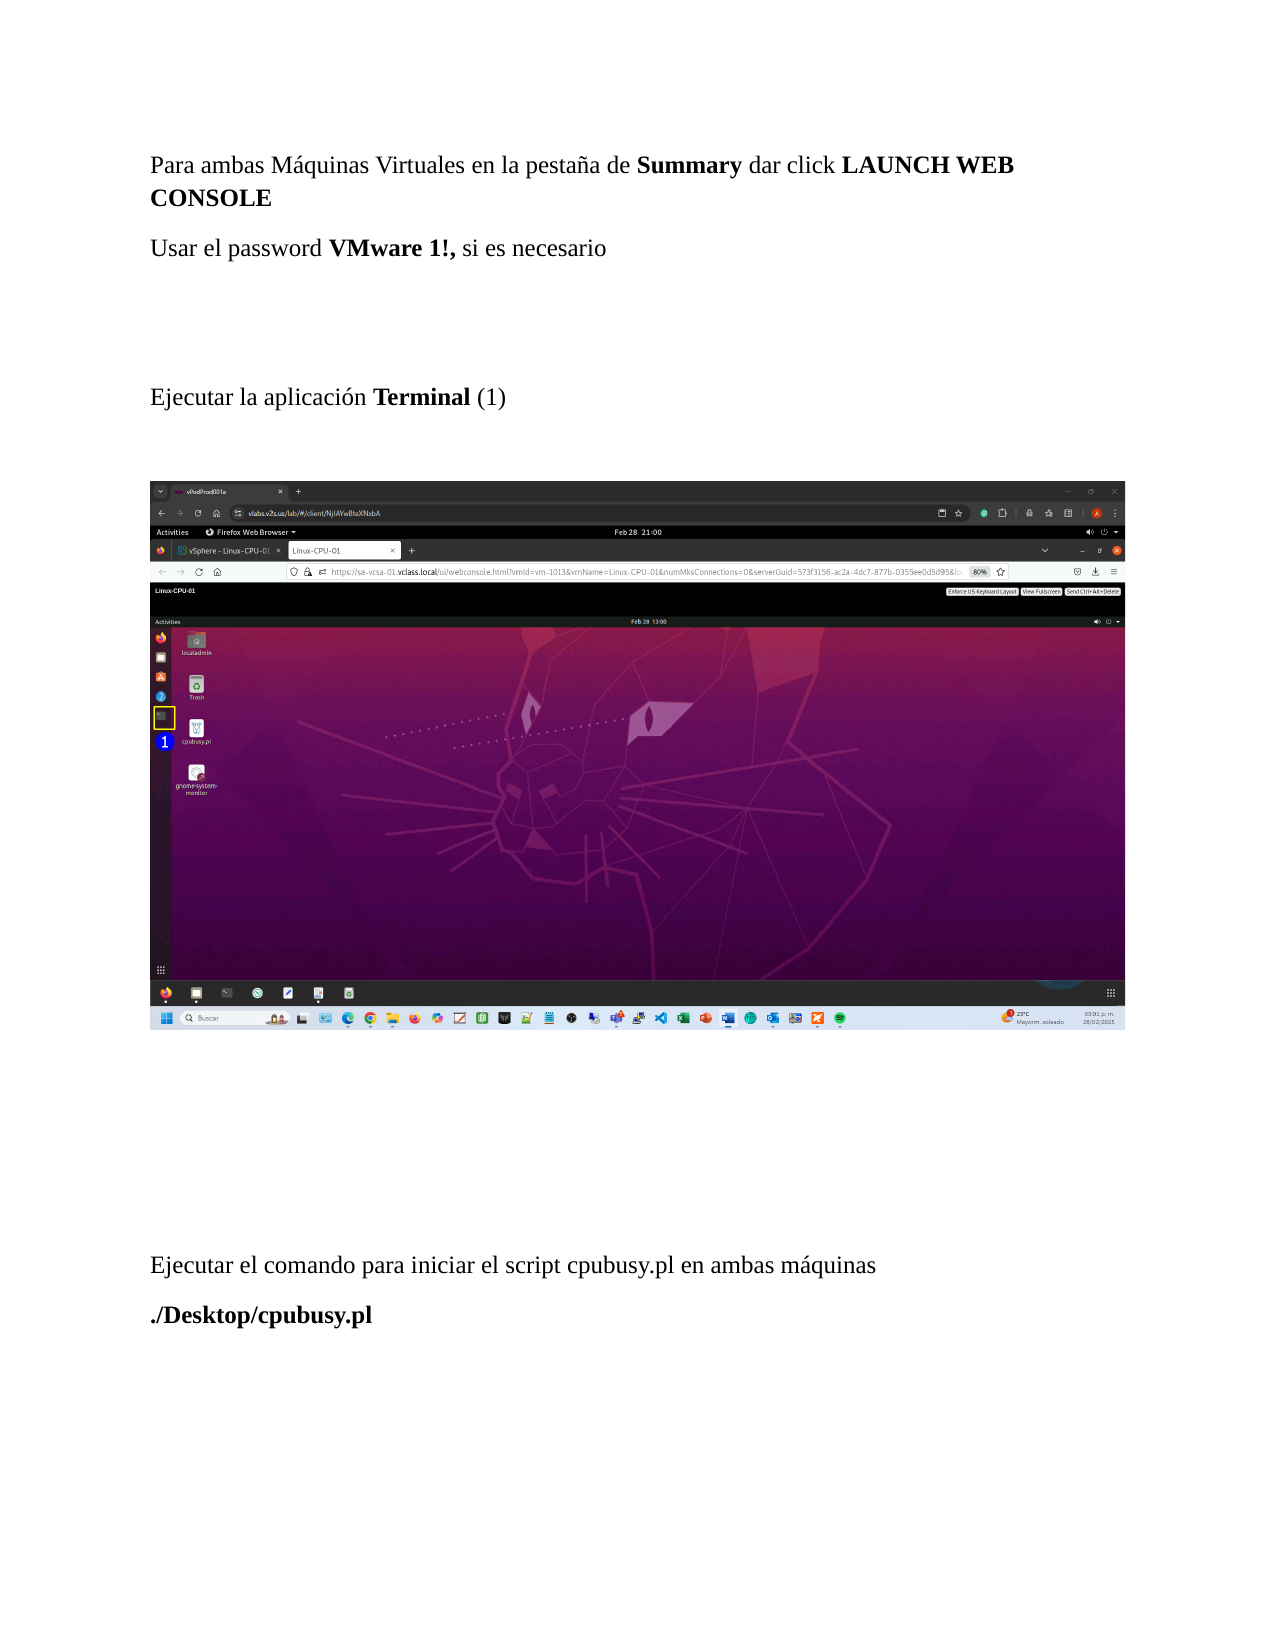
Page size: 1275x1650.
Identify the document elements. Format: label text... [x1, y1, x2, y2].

text ./Desktop/cpubusy.pl [150, 1300, 1125, 1328]
text Usar el password VMware 1!, si es necesario [150, 233, 1125, 261]
text Ejecutar el comando para iniciar el script cpubusy.pl en ambas máquinas [150, 1250, 1125, 1279]
picture [150, 481, 1125, 1030]
text Ejecutar la aplicación Terminal (1) [150, 382, 1125, 411]
text Para ambas Máquinas Virtuales en la pestaña de Summary dar click LAUNCH WEB CONSOLE [150, 150, 1125, 212]
